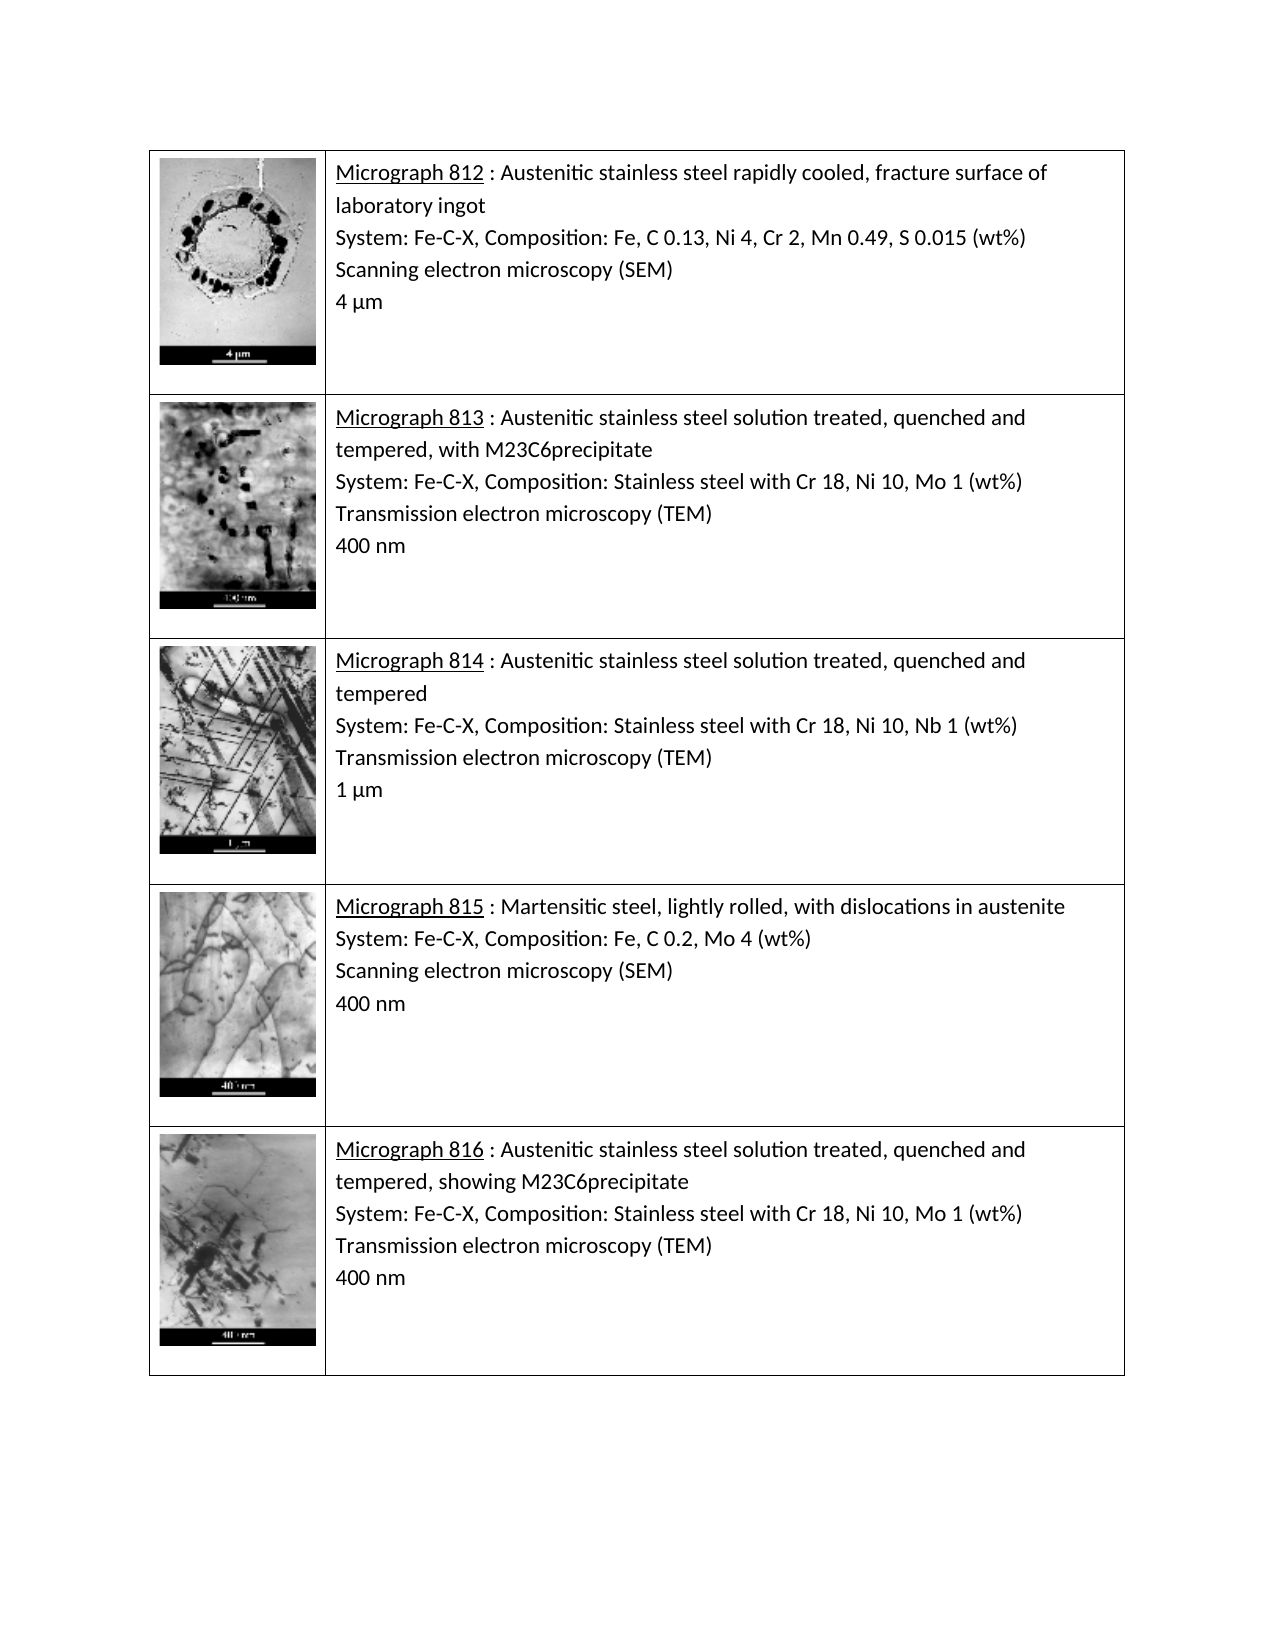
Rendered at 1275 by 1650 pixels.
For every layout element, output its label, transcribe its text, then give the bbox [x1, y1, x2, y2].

table_cell Micrograph 813 : Austenitic stainless steel solution treated, quenched and tempered, with M23C6precipitate System: Fe-C-X, Composition: Stainless steel with Cr 18, Ni 10, Mo 1 (wt%) Transmission electron microscopy (TEM) 400 nm [326, 395, 1124, 638]
picture [159, 158, 316, 365]
table_cell [150, 395, 325, 638]
table_cell [150, 1127, 325, 1375]
table_cell Micrograph 815 : Martensitic steel, lightly rolled, with dislocations in austenite System: Fe-C-X, Composition: Fe, C 0.2, Mo 4 (wt%) Scanning electron microscopy (SEM) 400 nm [326, 885, 1124, 1126]
picture [159, 892, 316, 1097]
table_cell [150, 885, 325, 1126]
picture [159, 646, 316, 854]
table_cell Micrograph 812 : Austenitic stainless steel rapidly cooled, fracture surface of laboratory ingot System: Fe-C-X, Composition: Fe, C 0.13, Ni 4, Cr 2, Mn 0.49, S 0.015 (wt%) Scanning electron microscopy (SEM) 4 μm [326, 151, 1124, 394]
picture [159, 402, 316, 609]
table_cell Micrograph 816 : Austenitic stainless steel solution treated, quenched and tempered, showing M23C6precipitate System: Fe-C-X, Composition: Stainless steel with Cr 18, Ni 10, Mo 1 (wt%) Transmission electron microscopy (TEM) 400 nm [326, 1127, 1124, 1375]
table_cell Micrograph 814 : Austenitic stainless steel solution treated, quenched and tempered System: Fe-C-X, Composition: Stainless steel with Cr 18, Ni 10, Nb 1 (wt%) Transmission electron microscopy (TEM) 1 μm [326, 639, 1124, 884]
picture [159, 1134, 316, 1346]
table_cell [150, 151, 325, 394]
table_cell [150, 639, 325, 884]
